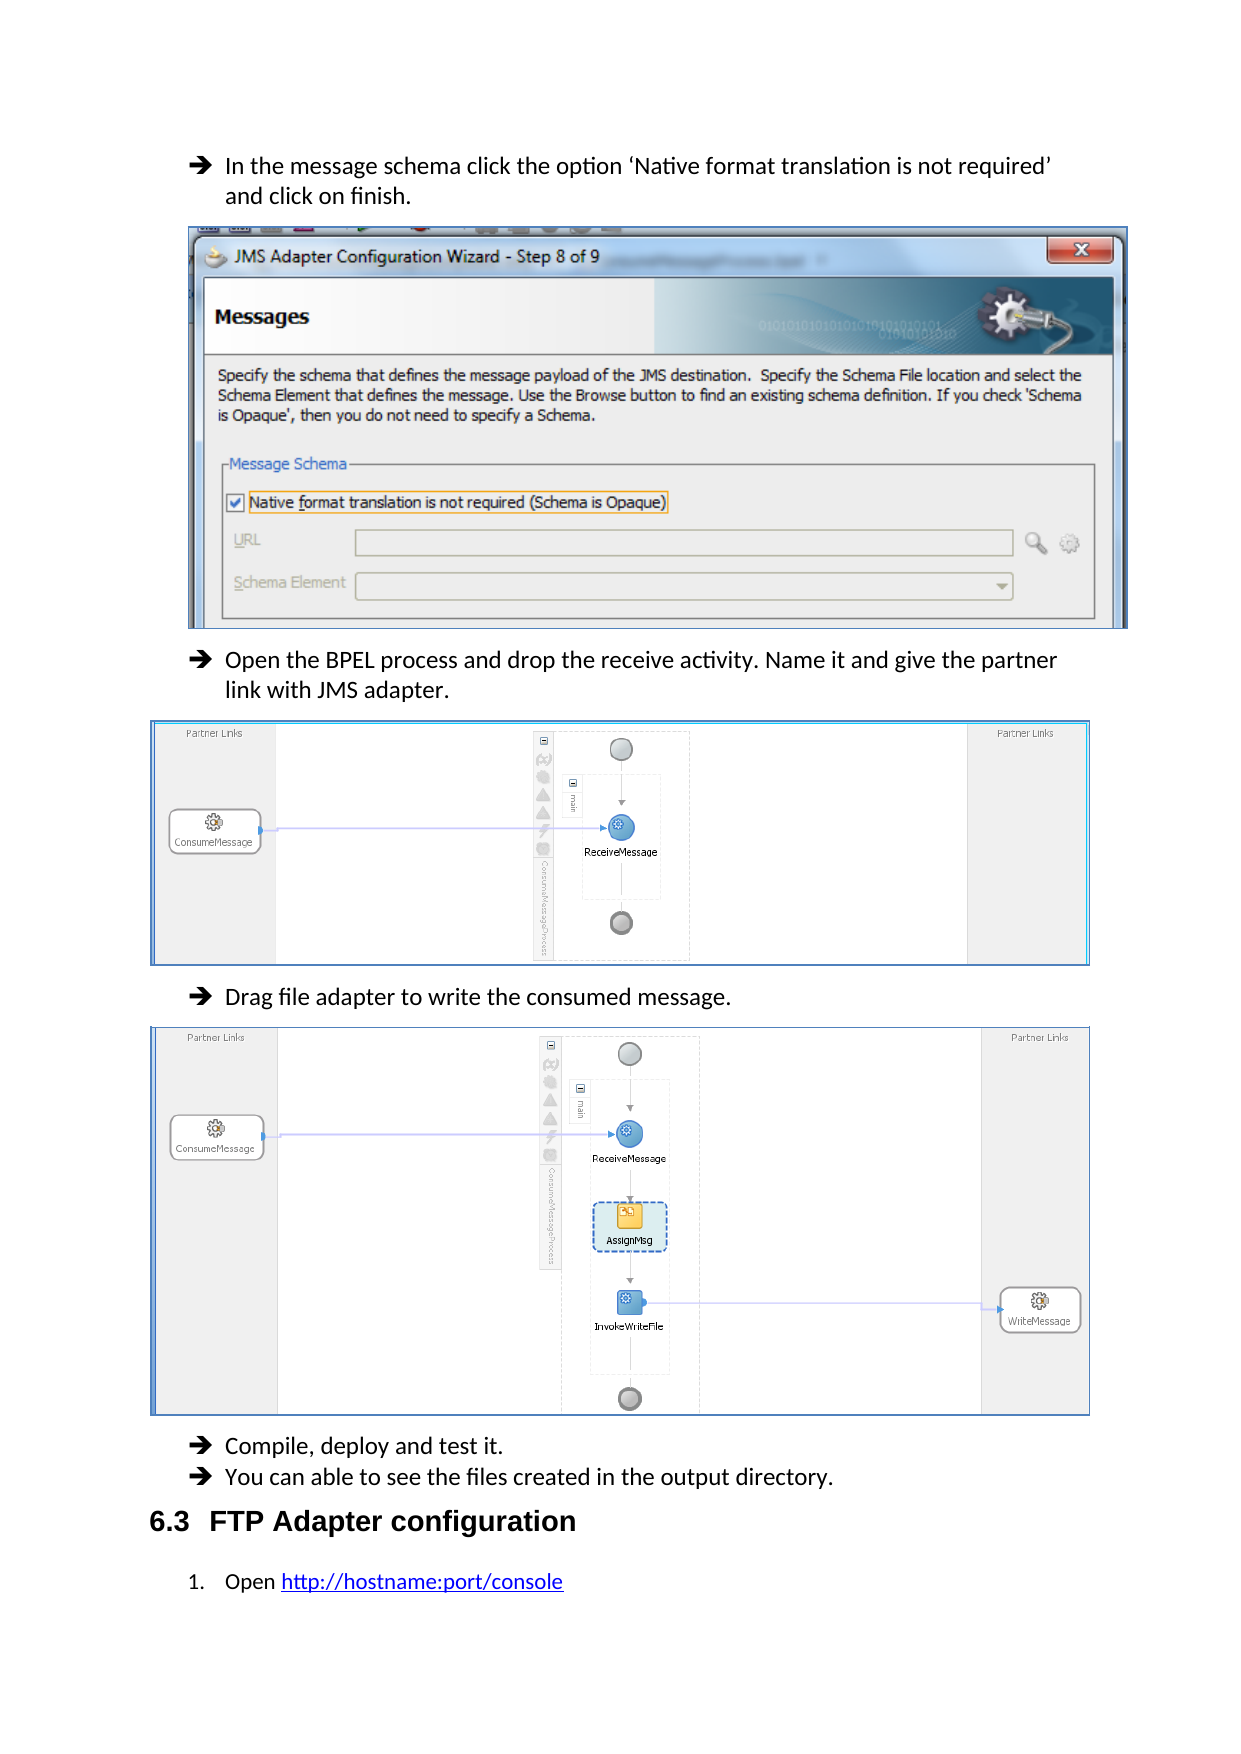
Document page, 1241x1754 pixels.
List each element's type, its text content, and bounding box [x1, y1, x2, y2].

list Compile, deploy and test it. [187, 1431, 1068, 1461]
list Open http://hostname:port/console [187, 1567, 1090, 1595]
subtitle FTP Adapter configuration [149, 1504, 1090, 1538]
picture [152, 722, 1085, 964]
picture [189, 228, 1126, 628]
list Open the BPEL process and drop the receive activity. Name it and give the partner link with JMS adapter. [187, 644, 1068, 705]
list You can able to see the files created in the output directory. [187, 1461, 1068, 1492]
picture [152, 1028, 1089, 1414]
list Drag file adapter to write the consumed message. [187, 981, 1068, 1011]
list In the message schema click the option ‘Native format translation is not required’ and click on finish. [187, 150, 1068, 211]
